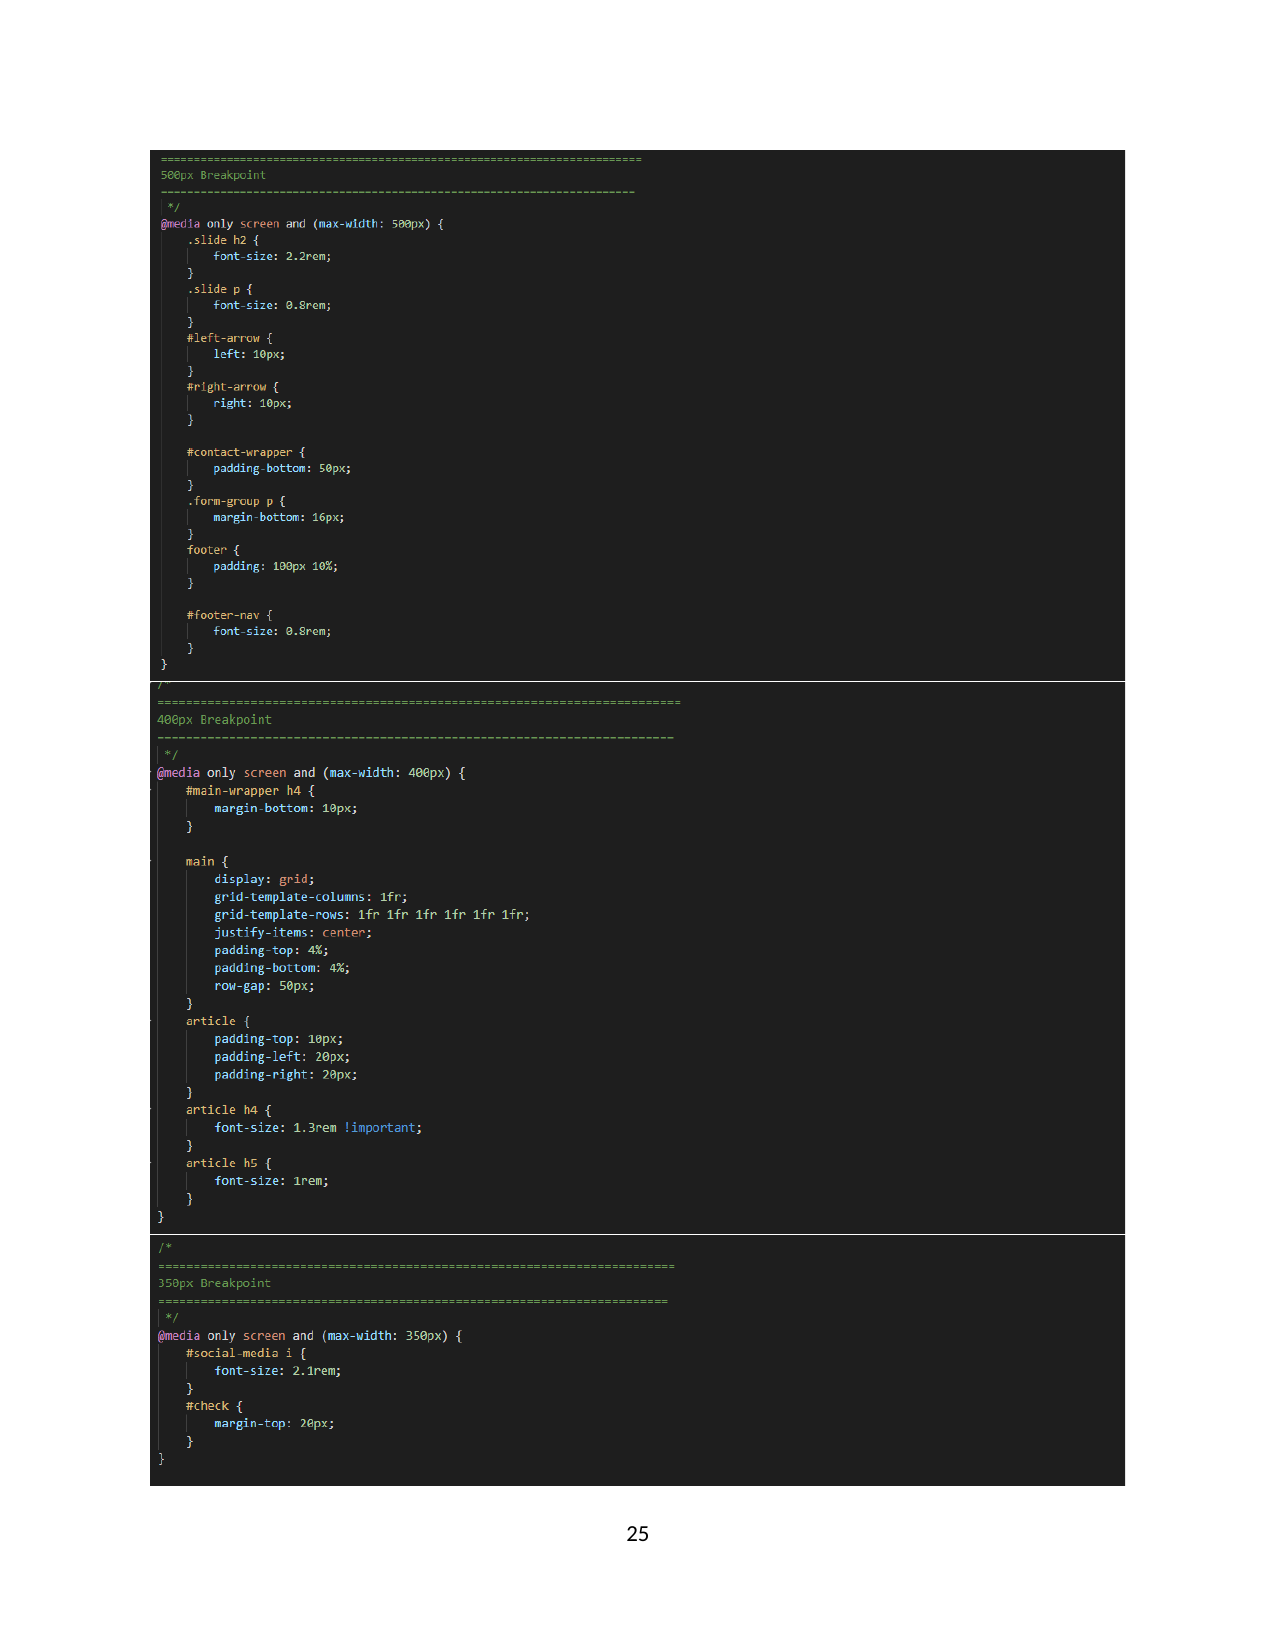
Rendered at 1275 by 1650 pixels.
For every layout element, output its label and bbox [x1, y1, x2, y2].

picture [150, 150, 1125, 681]
picture [150, 682, 1125, 1234]
picture [150, 1235, 1125, 1486]
